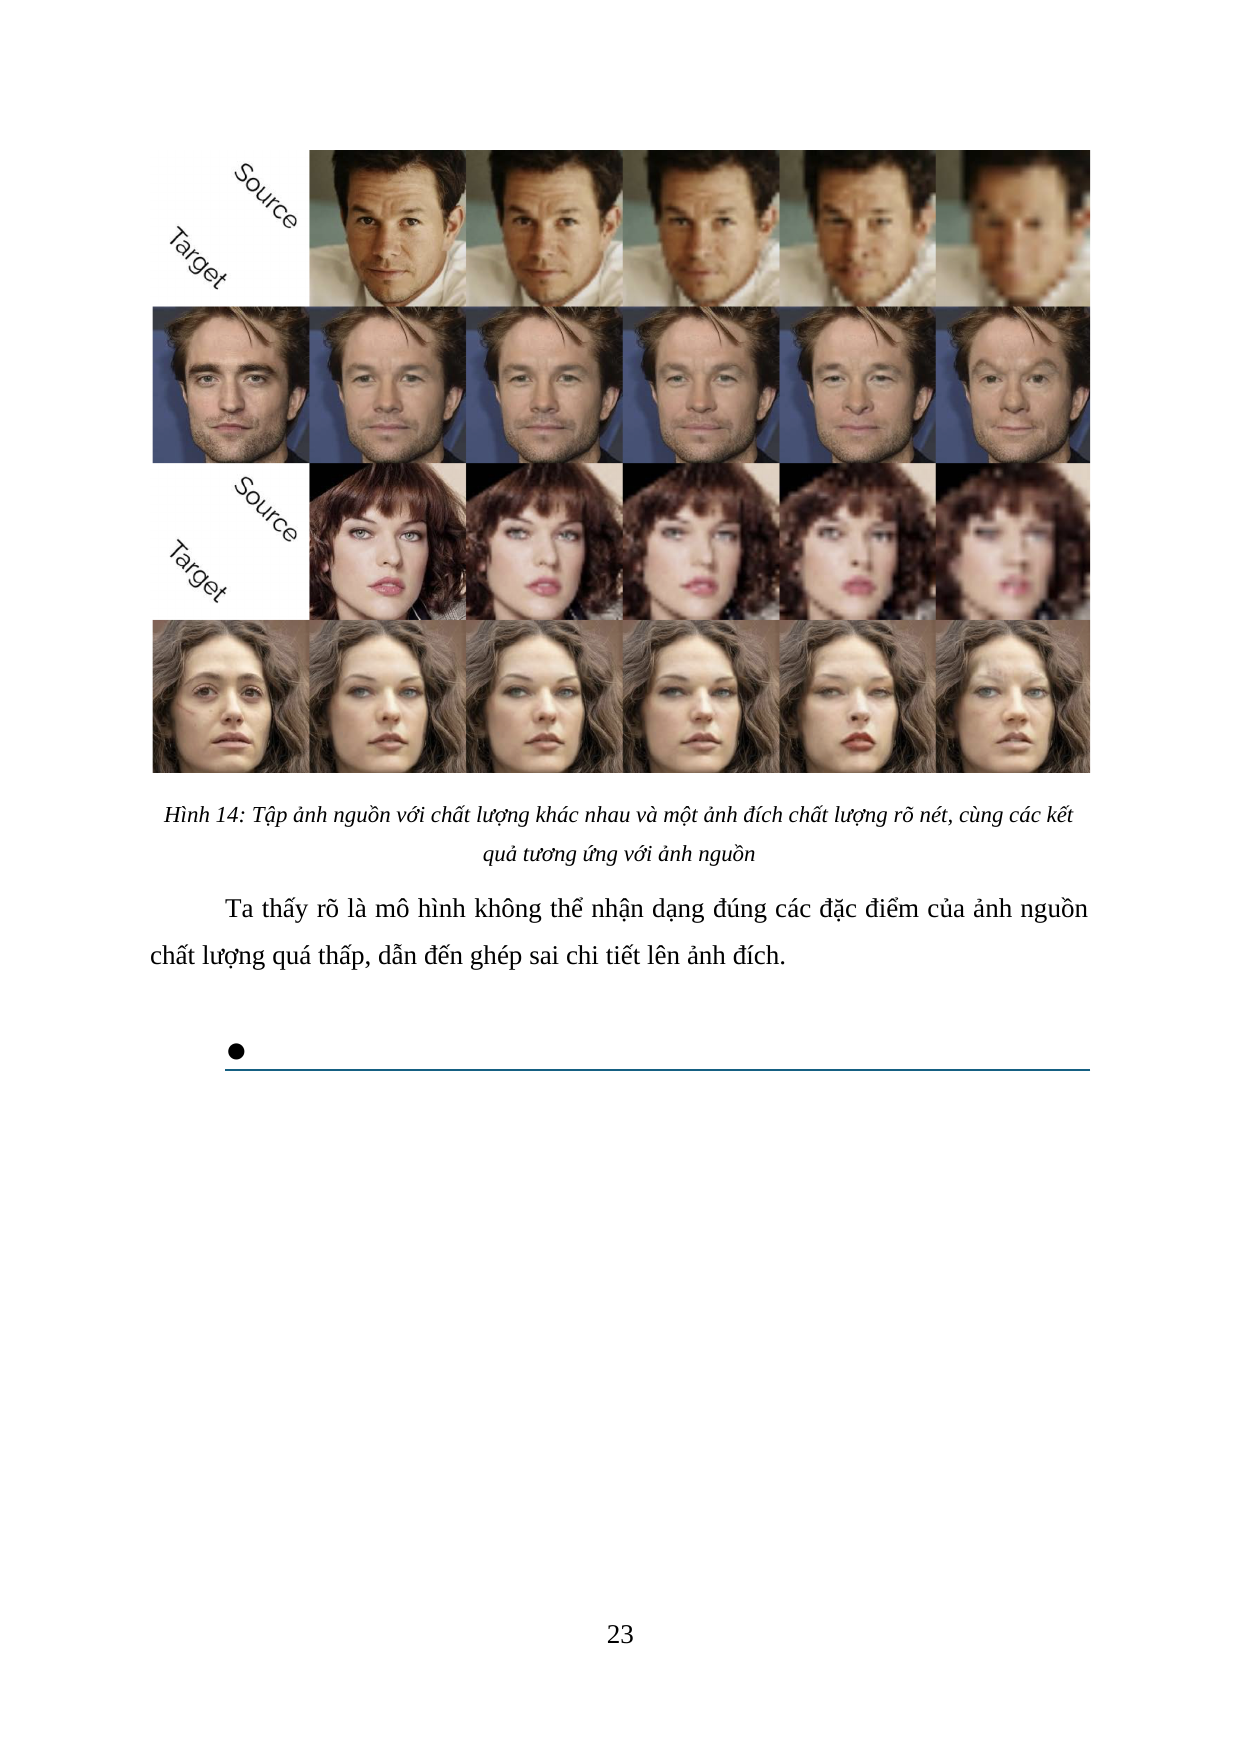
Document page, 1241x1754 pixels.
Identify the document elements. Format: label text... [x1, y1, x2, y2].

text Ta thấy rõ là mô hình không thể nhận dạng đúng các đặc điểm của ảnh nguồn chất lượng quá thấp, dẫn đến ghép sai chi tiết lên ảnh đích. [150, 892, 1090, 970]
text Hình 14: Tập ảnh nguồn với chất lượng khác nhau và một ảnh đích chất lượng rõ nét, cùng các kết quả tương ứng với ảnh nguồn [150, 801, 1090, 867]
picture [150, 150, 1091, 773]
